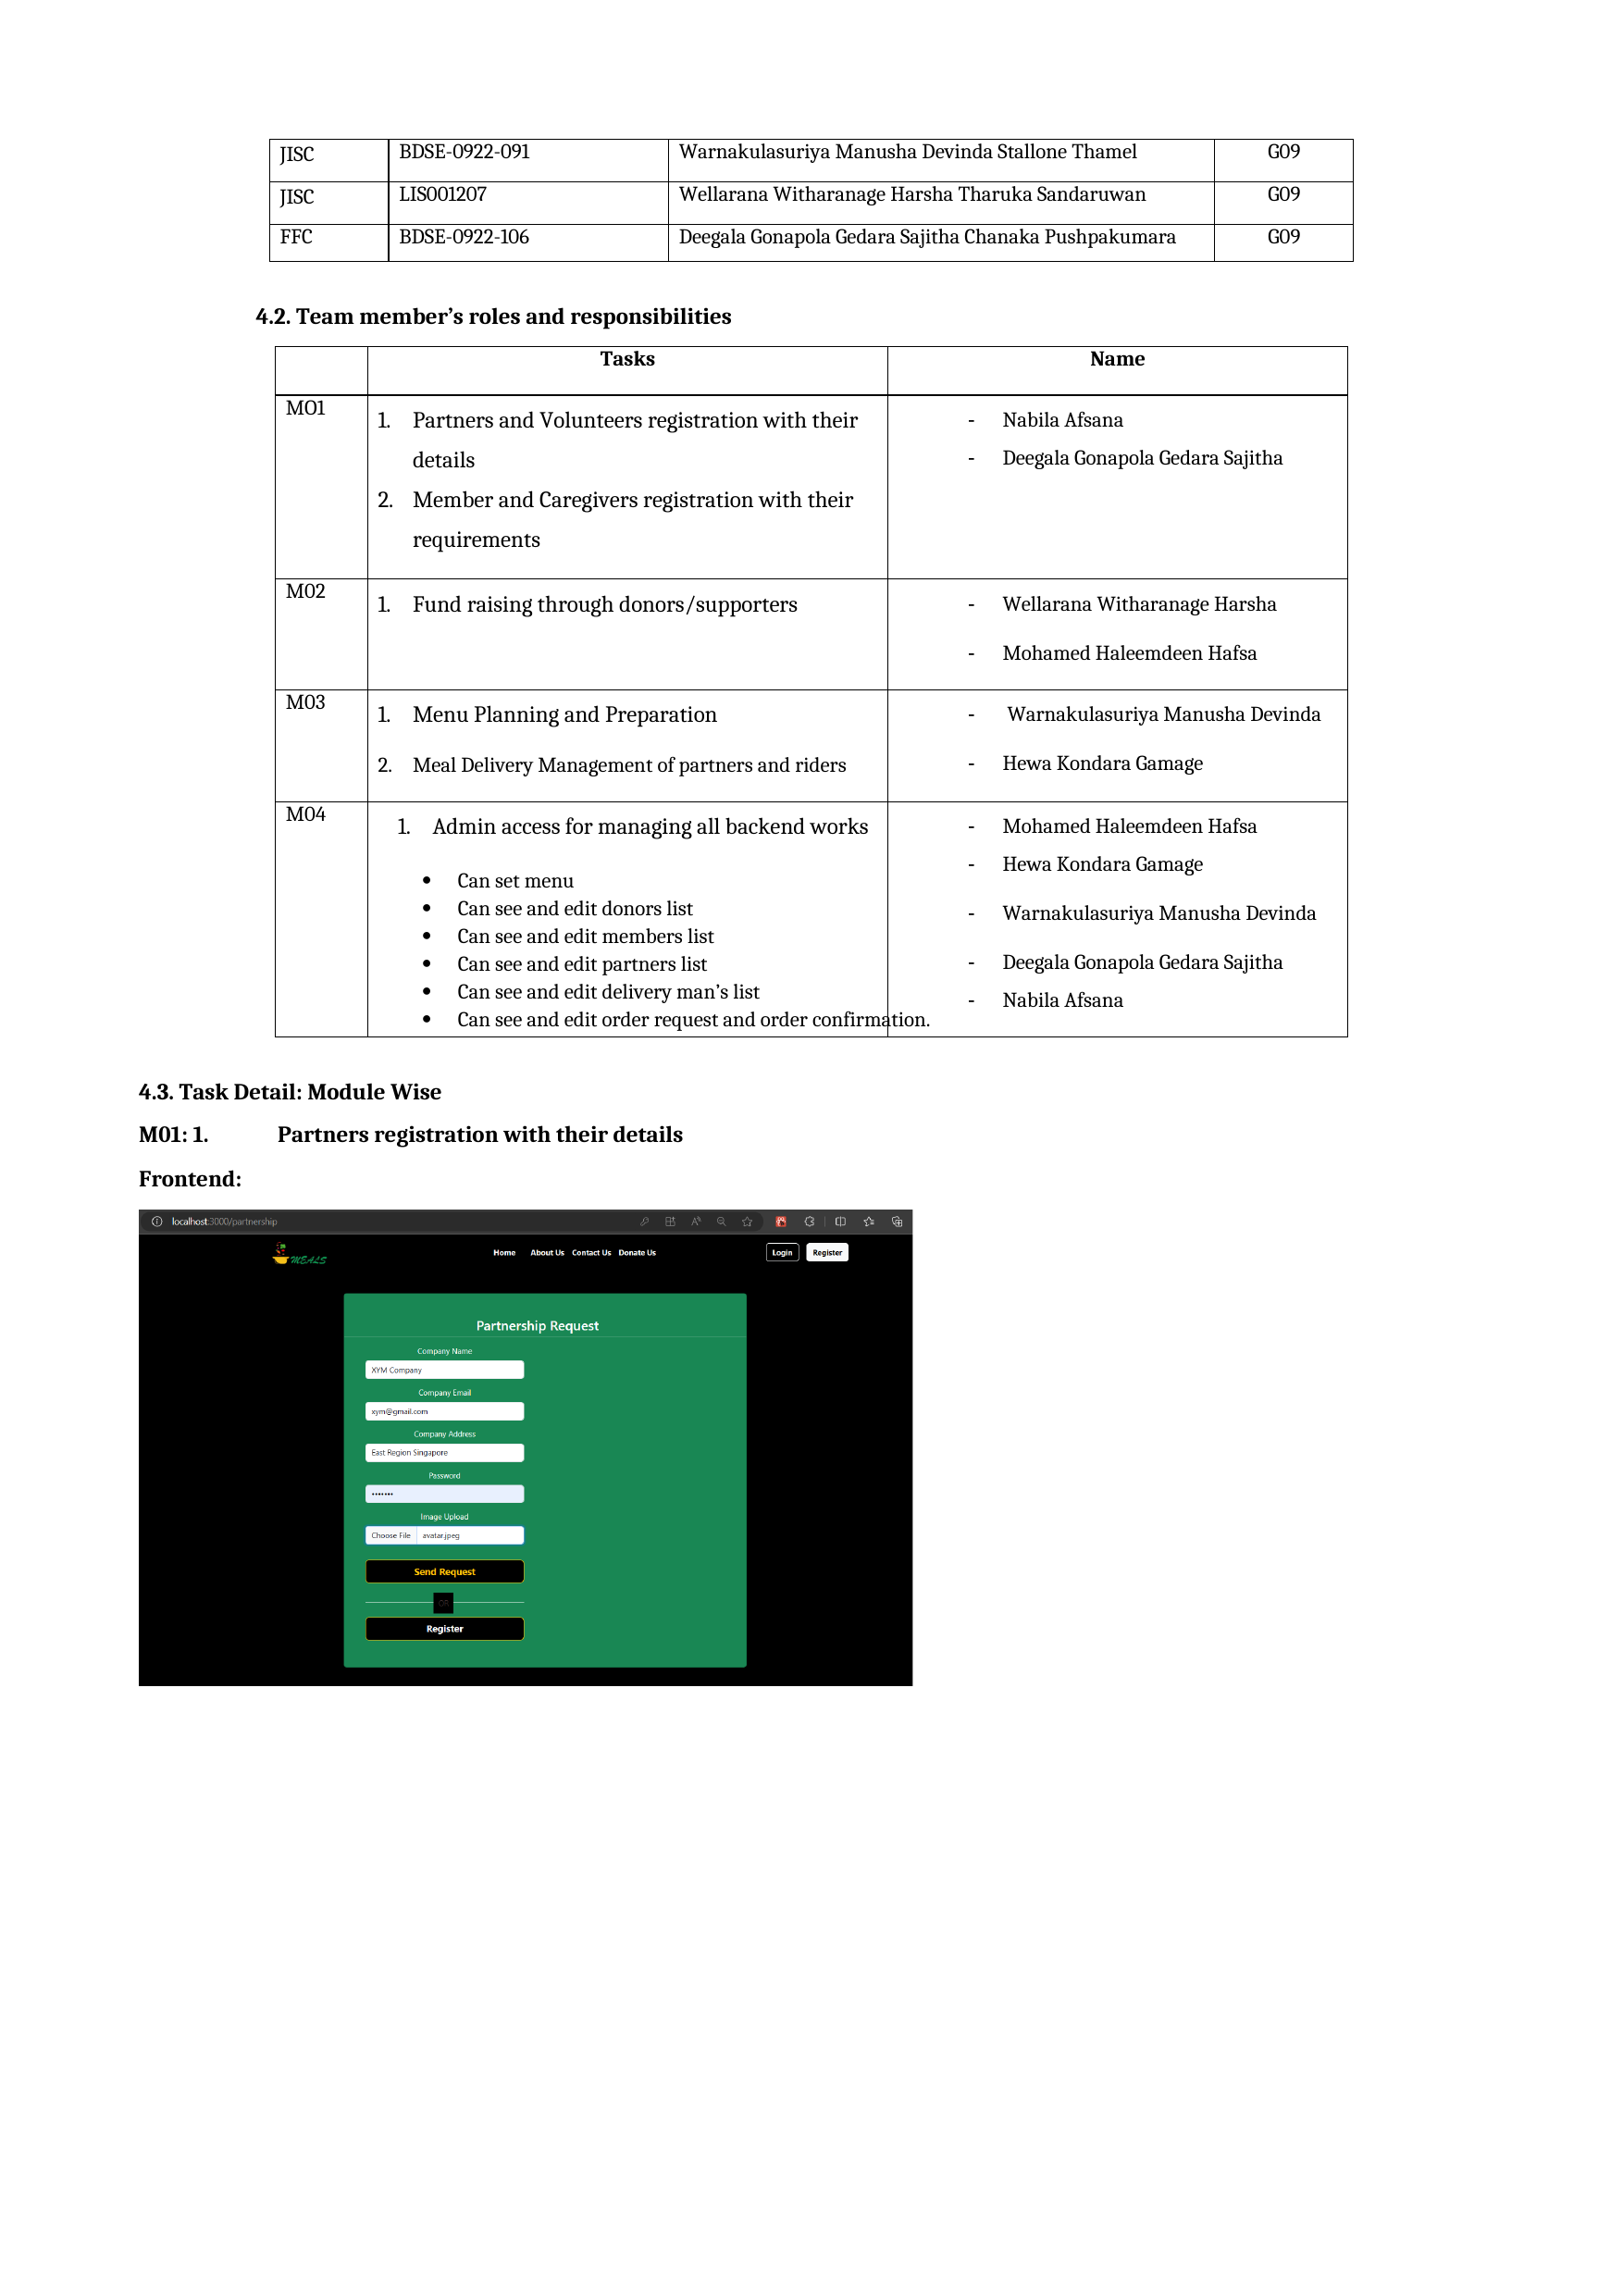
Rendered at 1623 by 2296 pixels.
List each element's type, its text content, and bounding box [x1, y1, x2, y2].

table_cell Wellarana Witharanage Harsha Tharuka Sandaruwan [669, 182, 1214, 224]
text 4.3. Task Detail: Module Wise [139, 1079, 1484, 1106]
text Frontend: [139, 1165, 1484, 1192]
table_cell G09 [1215, 225, 1353, 261]
table_cell LIS001207 [390, 182, 668, 224]
table_cell BDSE-0922-091 [390, 140, 668, 181]
table_cell Mohamed Haleemdeen Hafsa Hewa Kondara Gamage Warnakulasuriya Manusha Devinda Deegala Gonapola Gedara Sajitha Nabila Afsana [888, 802, 1347, 1036]
table_cell Warnakulasuriya Manusha Devinda Hewa Kondara Gamage [888, 690, 1347, 801]
table_header Tasks [368, 347, 887, 394]
picture [139, 1210, 913, 1686]
table_cell FFC [270, 225, 388, 261]
table_cell Fund raising through donors/supporters [368, 579, 887, 689]
table_header Name [888, 347, 1347, 394]
table_header [276, 347, 367, 394]
table_cell Menu Planning and Preparation Meal Delivery Management of partners and riders [368, 690, 887, 801]
text M01: 1. Partners registration with their details [139, 1122, 1484, 1148]
table_cell M03 [276, 690, 367, 801]
table_cell G09 [1215, 140, 1353, 181]
table_cell Deegala Gonapola Gedara Sajitha Chanaka Pushpakumara [669, 225, 1214, 261]
table_cell BDSE-0922-106 [390, 225, 668, 261]
table_cell G09 [1215, 182, 1353, 224]
table_cell Nabila Afsana Deegala Gonapola Gedara Sajitha [888, 396, 1347, 578]
table_cell Admin access for managing all backend works [368, 802, 887, 1036]
table_cell MO1 [276, 396, 367, 578]
table_cell JISC [270, 182, 388, 224]
table_cell M02 [276, 579, 367, 689]
table_cell Warnakulasuriya Manusha Devinda Stallone Thamel [669, 140, 1214, 181]
table_cell JISC [270, 140, 388, 181]
table_cell Wellarana Witharanage Harsha Mohamed Haleemdeen Hafsa [888, 579, 1347, 689]
table_cell M04 [276, 802, 367, 1036]
text 4.2. Team member’s roles and responsibilities [139, 304, 1484, 330]
table_cell Partners and Volunteers registration with their details Member and Caregivers registration with their requirements [368, 396, 887, 578]
